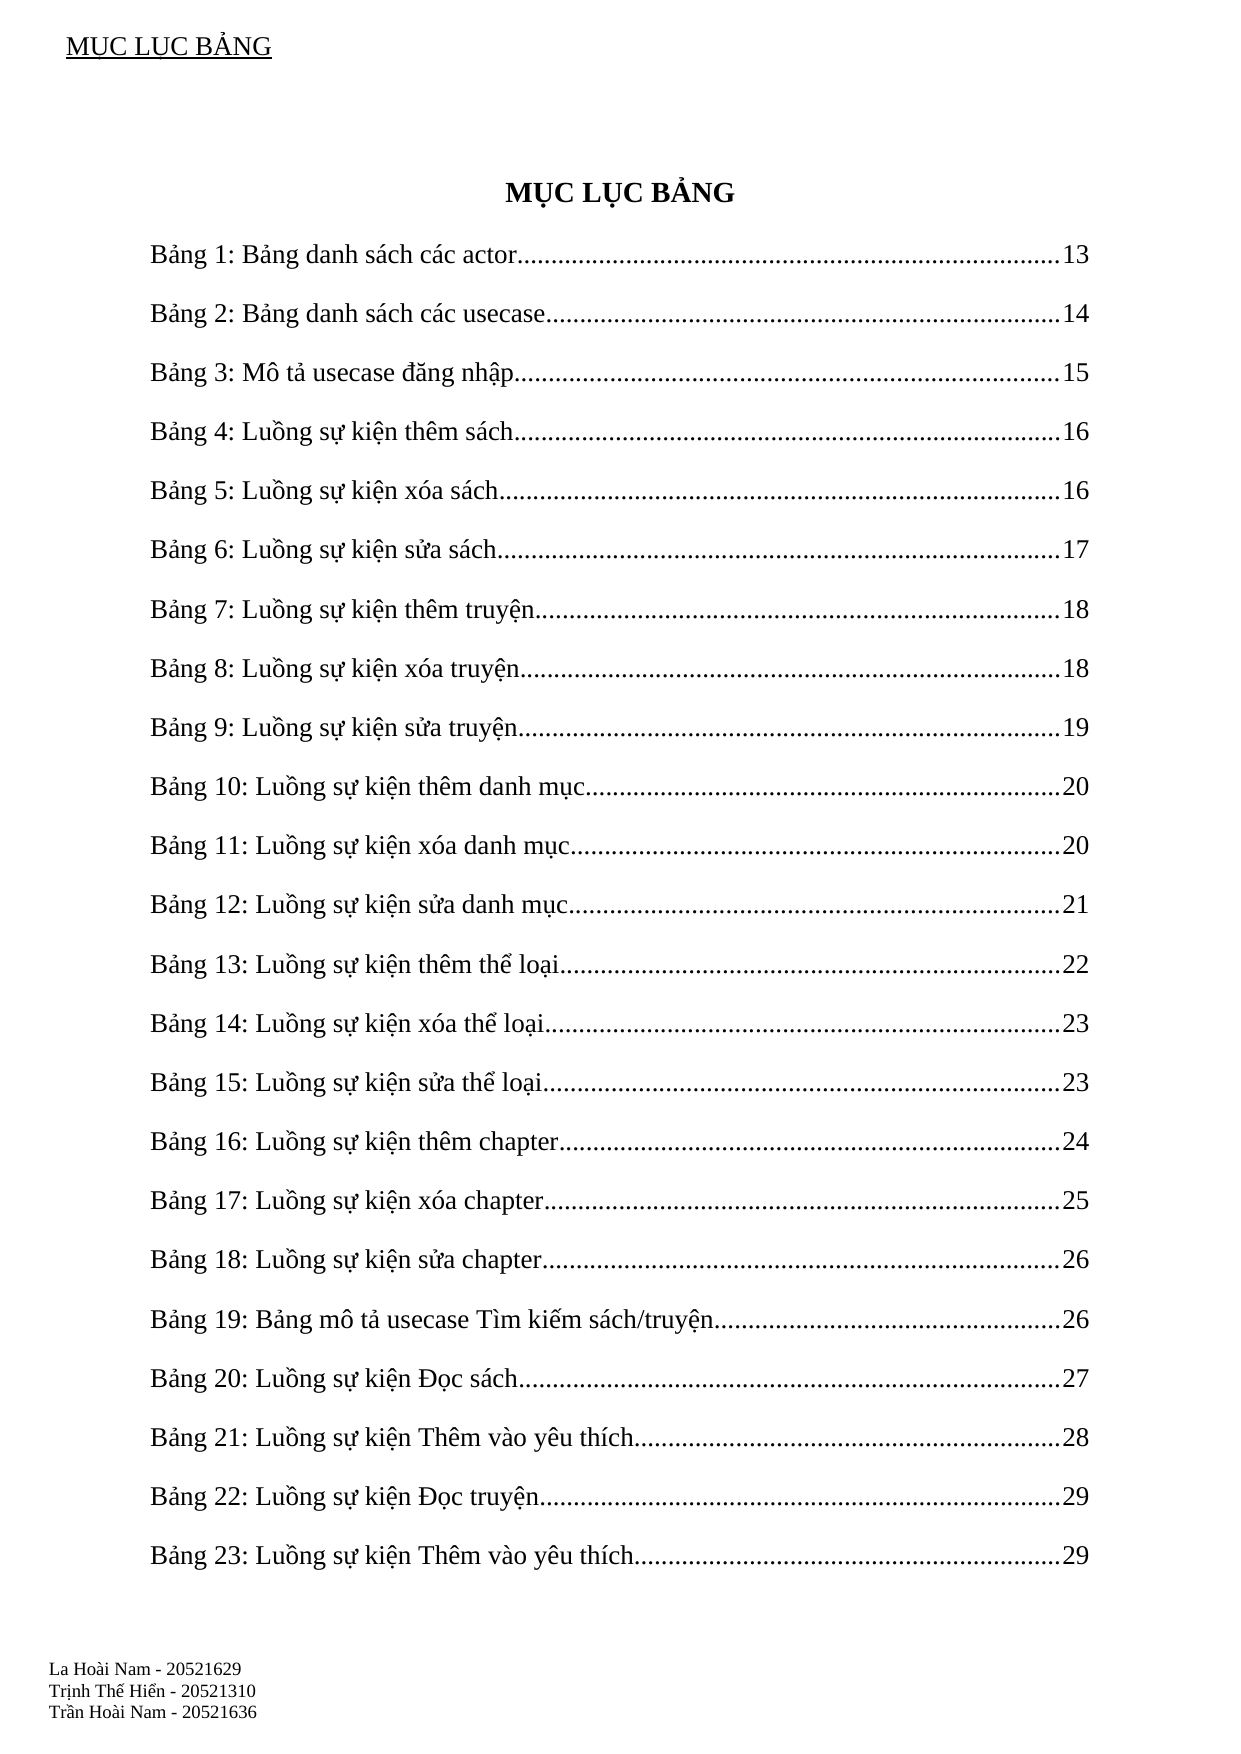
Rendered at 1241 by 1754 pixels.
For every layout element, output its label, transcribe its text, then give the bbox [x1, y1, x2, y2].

text Bảng 23: Luồng sự kiện Thêm vào yêu thích 29 [150, 1539, 1090, 1571]
text Bảng 22: Luồng sự kiện Đọc truyện 29 [150, 1480, 1090, 1511]
text Bảng 7: Luồng sự kiện thêm truyện 18 [150, 593, 1090, 624]
text Bảng 3: Mô tả usecase đăng nhập 15 [150, 356, 1090, 387]
text Bảng 6: Luồng sự kiện sửa sách 17 [150, 534, 1090, 565]
text Bảng 5: Luồng sự kiện xóa sách 16 [150, 474, 1090, 506]
text Bảng 1: Bảng danh sách các actor 13 [150, 238, 1090, 269]
text Bảng 17: Luồng sự kiện xóa chapter 25 [150, 1184, 1090, 1216]
text Bảng 10: Luồng sự kiện thêm danh mục 20 [150, 770, 1090, 801]
text Bảng 9: Luồng sự kiện sửa truyện 19 [150, 711, 1090, 742]
text Bảng 12: Luồng sự kiện sửa danh mục 21 [150, 889, 1090, 920]
text Bảng 19: Bảng mô tả usecase Tìm kiếm sách/truyện 26 [150, 1303, 1090, 1334]
text Bảng 2: Bảng danh sách các usecase 14 [150, 297, 1090, 328]
text Bảng 14: Luồng sự kiện xóa thể loại 23 [150, 1007, 1090, 1038]
subtitle MỤC LỤC BẢNG [150, 175, 1090, 208]
text Bảng 21: Luồng sự kiện Thêm vào yêu thích 28 [150, 1421, 1090, 1452]
text Bảng 8: Luồng sự kiện xóa truyện 18 [150, 652, 1090, 683]
text Bảng 18: Luồng sự kiện sửa chapter 26 [150, 1244, 1090, 1275]
text Bảng 4: Luồng sự kiện thêm sách 16 [150, 415, 1090, 446]
text Bảng 11: Luồng sự kiện xóa danh mục 20 [150, 829, 1090, 861]
text Bảng 13: Luồng sự kiện thêm thể loại 22 [150, 948, 1090, 979]
text Bảng 20: Luồng sự kiện Đọc sách 27 [150, 1362, 1090, 1393]
text Bảng 16: Luồng sự kiện thêm chapter 24 [150, 1125, 1090, 1156]
text Bảng 15: Luồng sự kiện sửa thể loại 23 [150, 1066, 1090, 1097]
